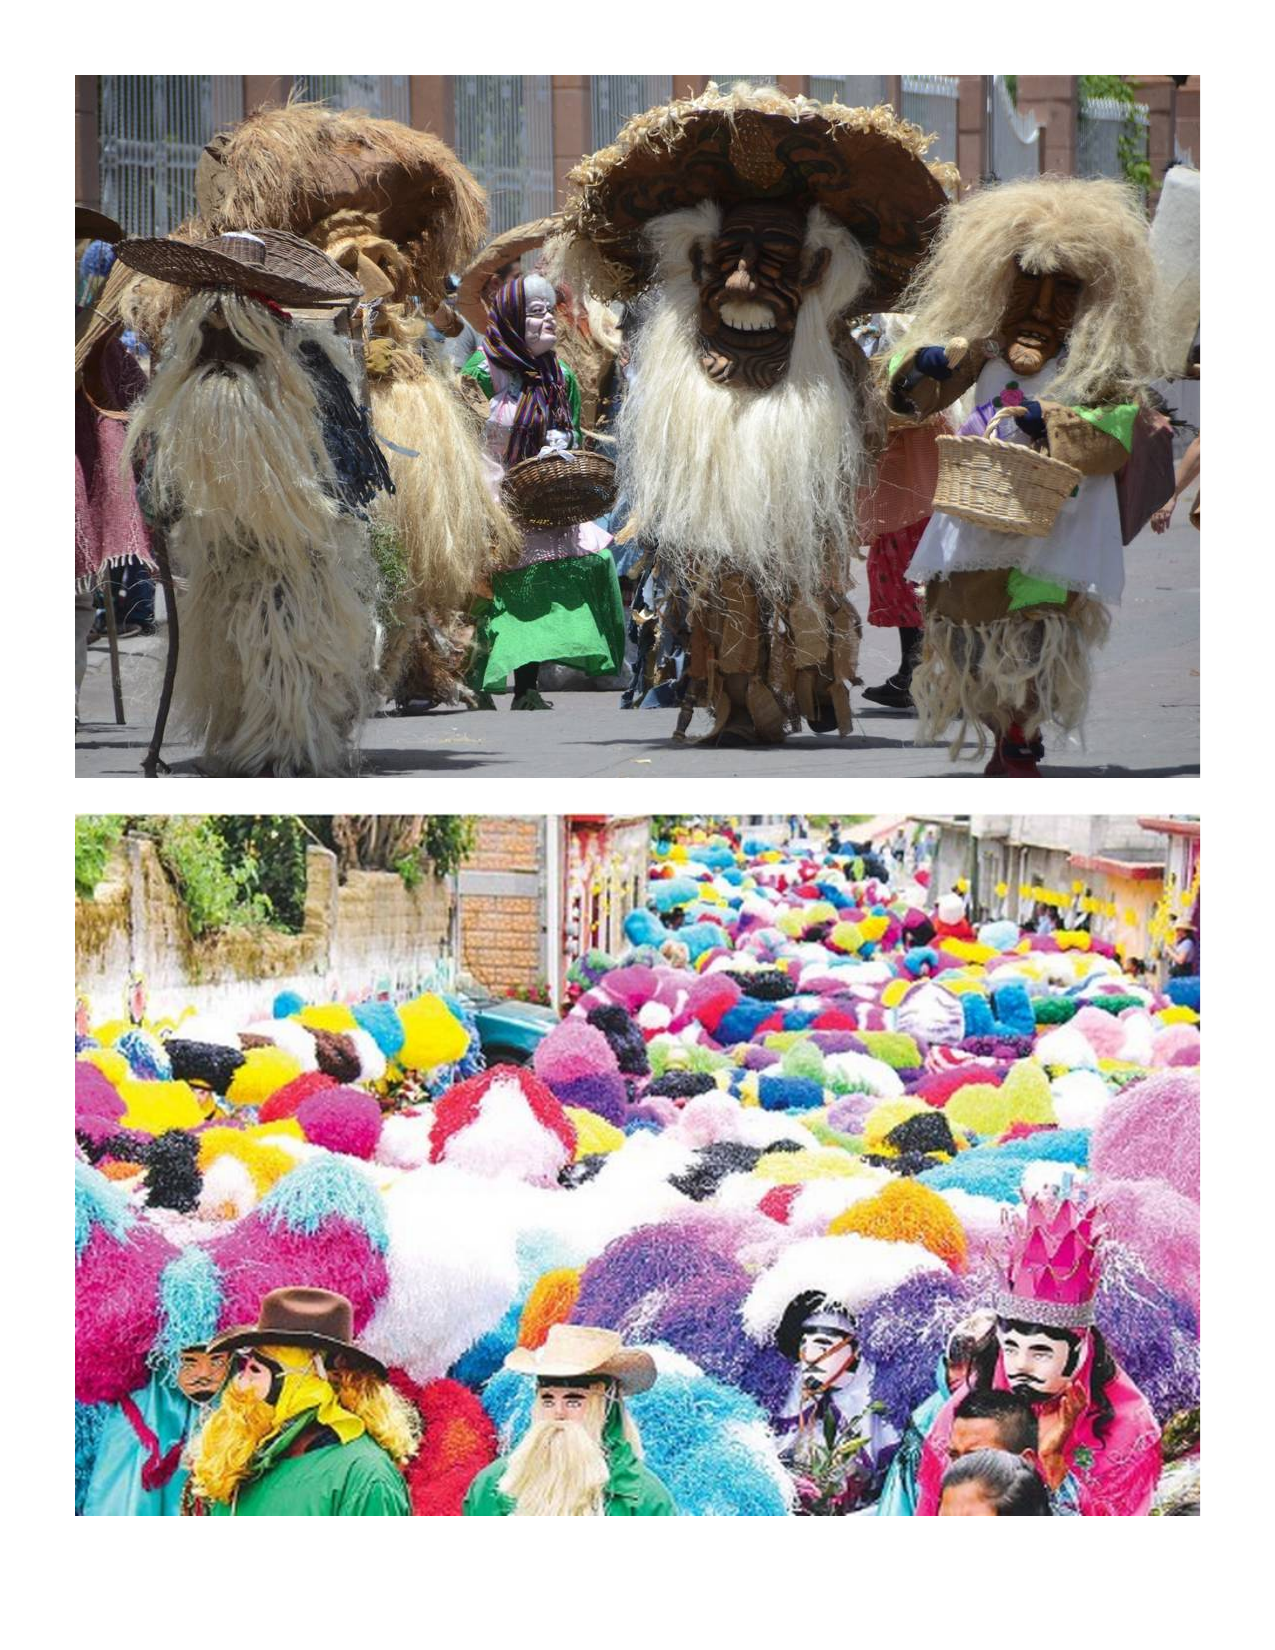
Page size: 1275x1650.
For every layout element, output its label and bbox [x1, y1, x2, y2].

picture [75, 75, 1200, 778]
picture [75, 1471, 81, 1478]
picture [75, 813, 1200, 1516]
picture [78, 1447, 85, 1466]
